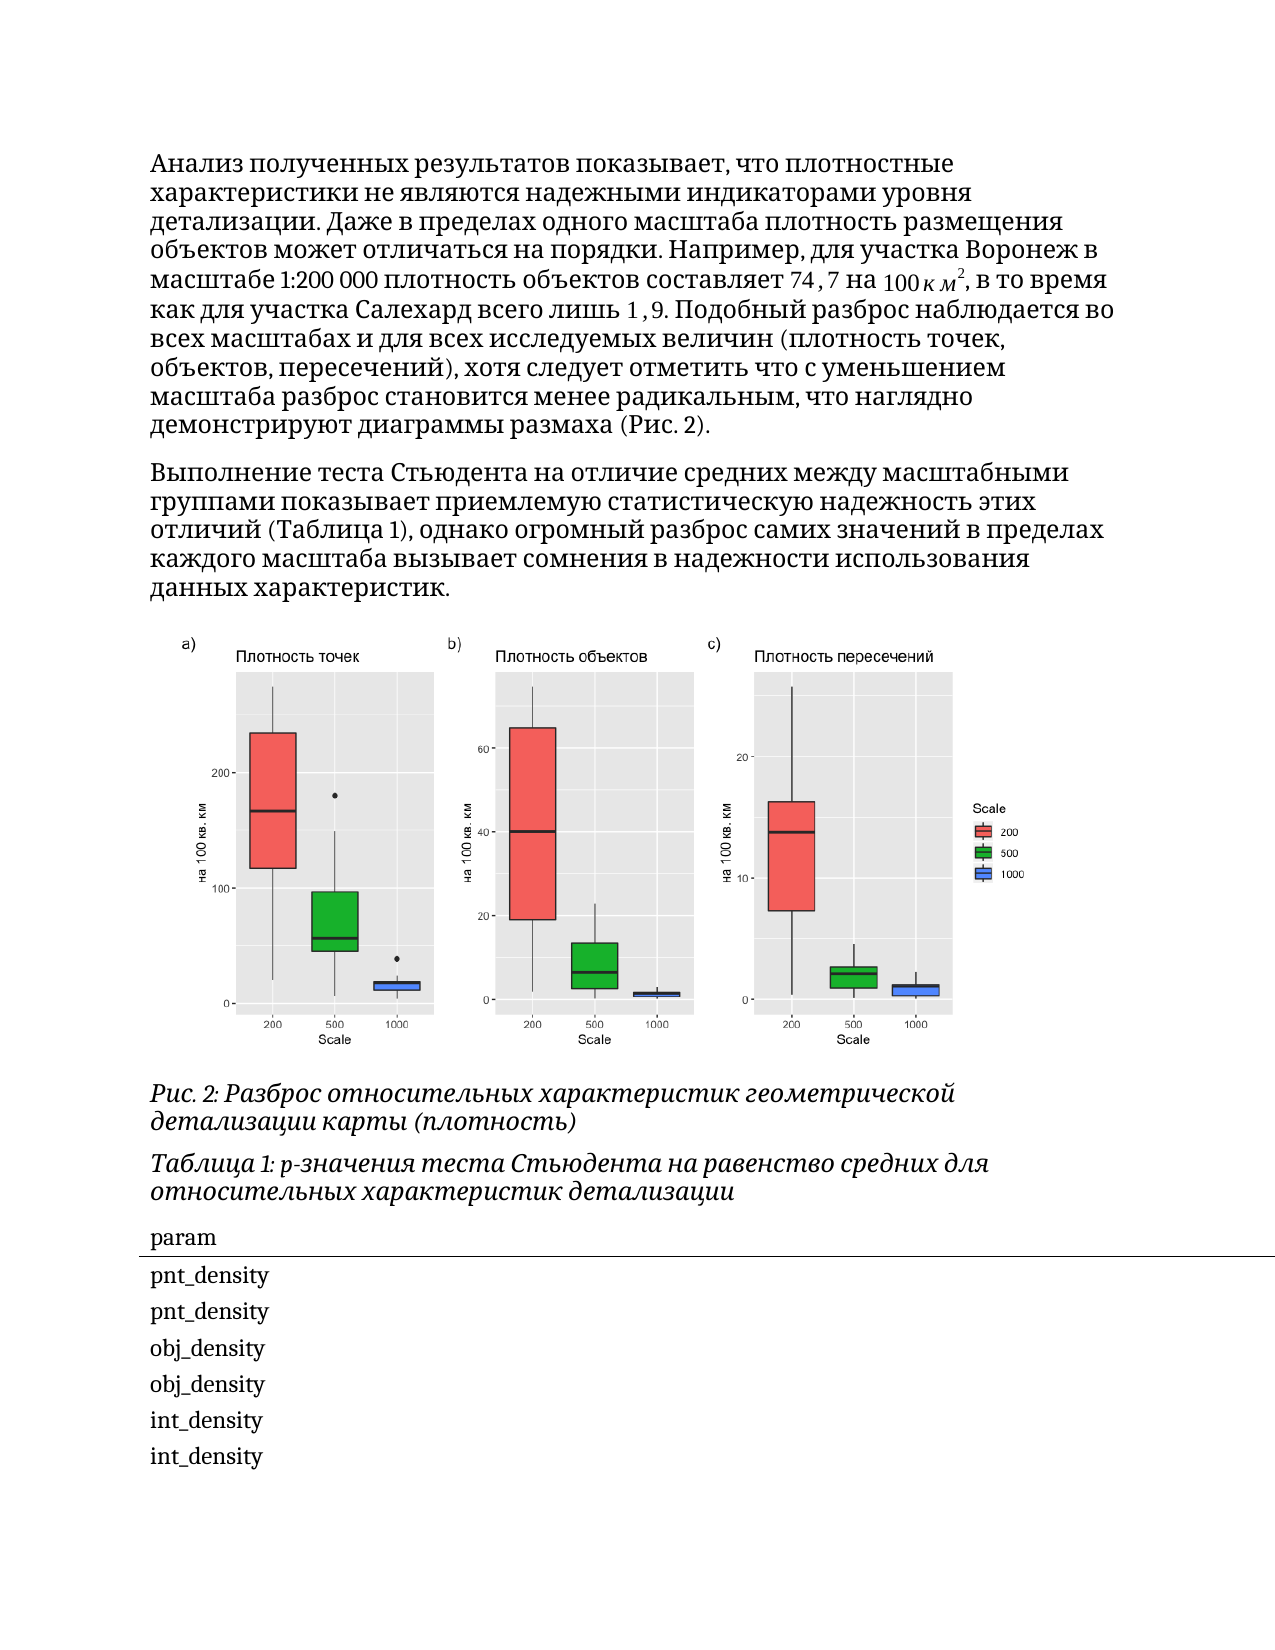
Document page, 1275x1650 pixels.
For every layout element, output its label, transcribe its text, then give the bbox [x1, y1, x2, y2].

text Таблица 1: p-значения теста Стьюдента на равенство средних для относительных характеристик детализации [150, 1149, 1125, 1207]
text Анализ полученных результатов показывает, что плотностные характеристики не являются надежными индикаторами уровня детализации. Даже в пределах одного масштаба плотность размещения объектов может отличаться на порядки. Например, для участка Воронеж в масштабе 1:200 000 плотность объектов составляет на , в то время как для участка Салехард всего лишь . Подобный разброс наблюдается во всех масштабах и для всех исследуемых величин (плотность точек, объектов, пересечений), хотя следует отметить что с уменьшением масштаба разброс становится менее радикальным, что наглядно демонстрируют диаграммы размаха (Рис. 2). [150, 150, 1125, 440]
table_cell pnt_density [139, 1294, 1275, 1330]
table_cell pnt_density [139, 1257, 1275, 1293]
picture [168, 621, 1044, 1059]
text Выполнение теста Стьюдента на отличие средних между масштабными группами показывает приемлемую статистическую надежность этих отличий (Таблица 1), однако огромный разброс самих значений в пределах каждого масштаба вызывает сомнения в надежности использования данных характеристик. [150, 459, 1125, 602]
table_cell int_density [139, 1402, 1275, 1438]
table_cell obj_density [139, 1366, 1275, 1402]
table_header param [139, 1220, 1275, 1256]
table_cell obj_density [139, 1330, 1275, 1366]
text Рис. 2: Разброс относительных характеристик геометрической детализации карты (плотность) [150, 1079, 1125, 1137]
table_cell int_density [139, 1439, 1275, 1475]
